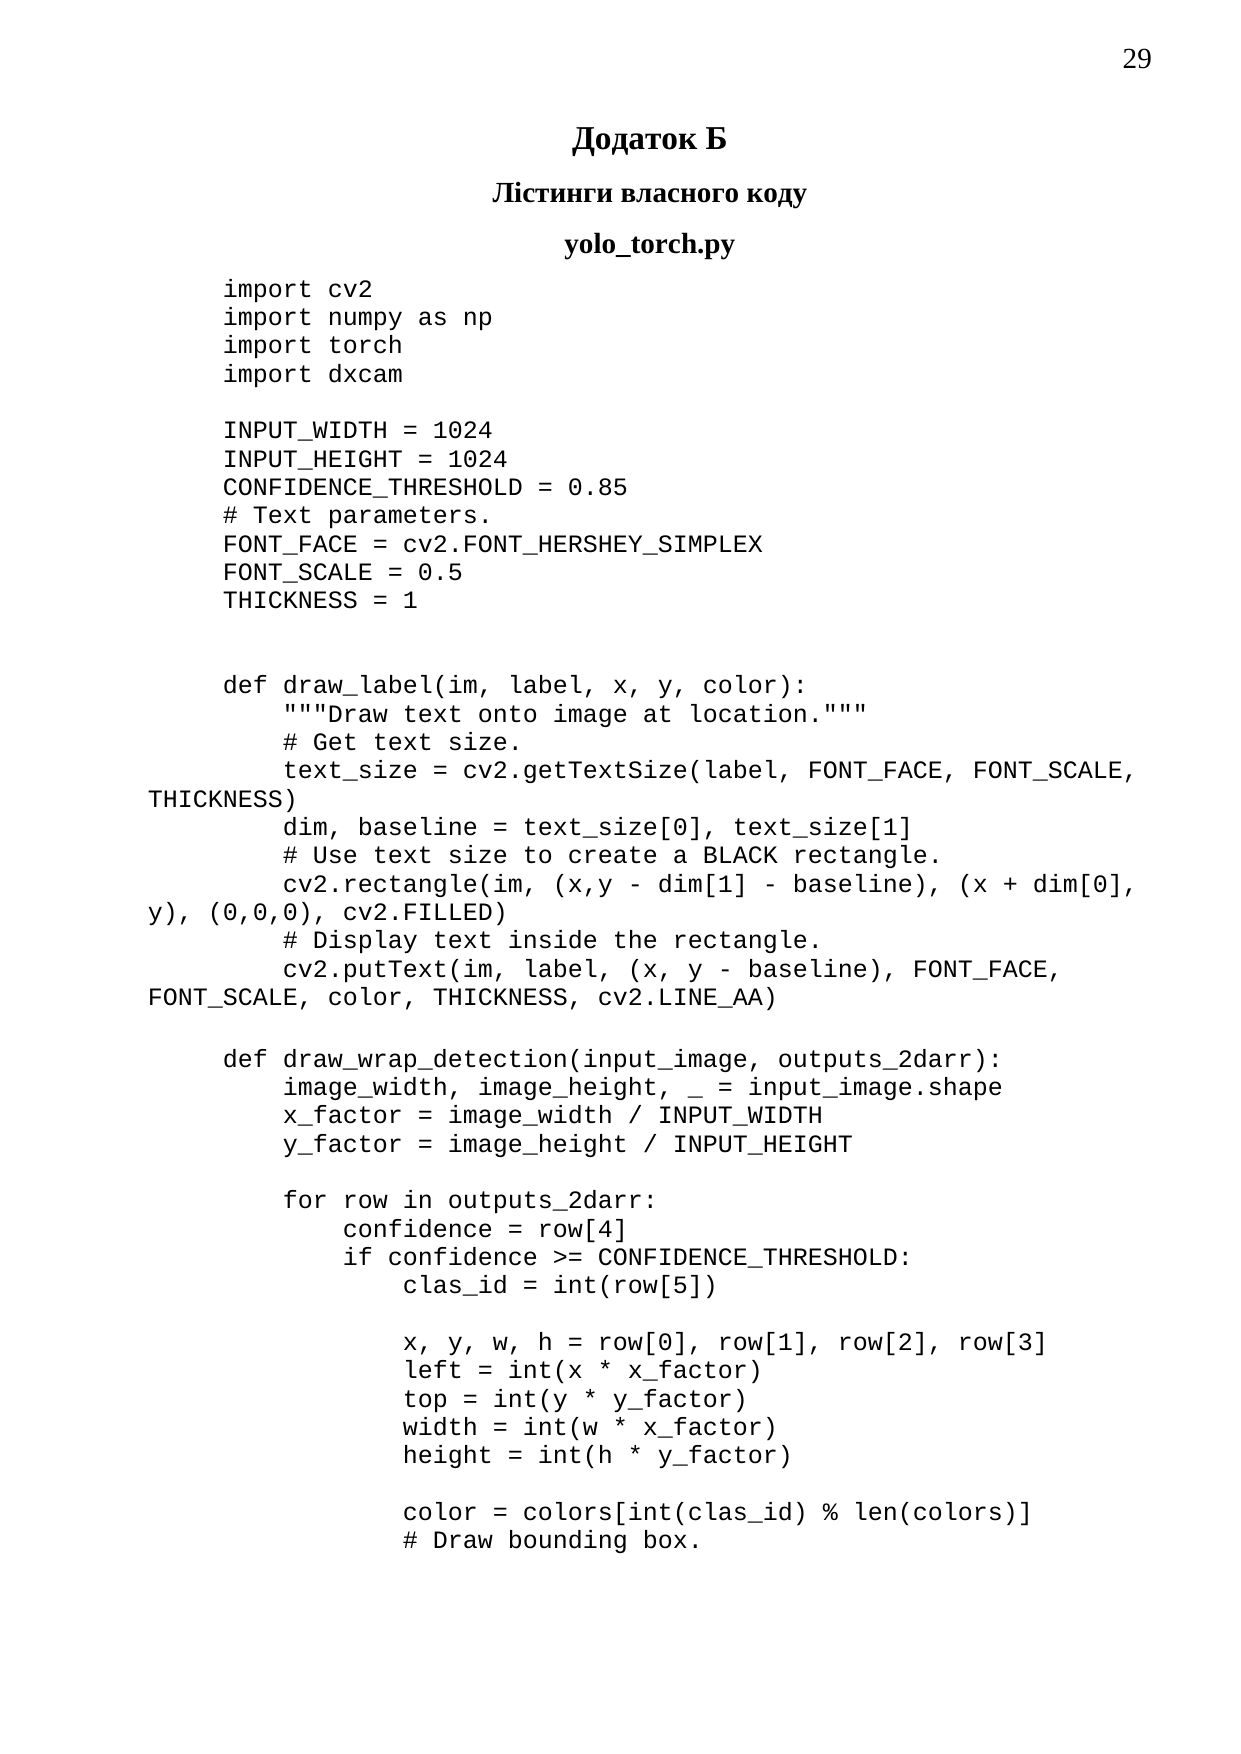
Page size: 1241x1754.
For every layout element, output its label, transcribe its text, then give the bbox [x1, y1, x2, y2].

text yolo_torch.py [148, 226, 1152, 259]
text if confidence >= CONFIDENCE_THRESHOLD: [148, 1245, 1152, 1273]
text for row in outputs_2darr: [148, 1188, 1152, 1216]
text def draw_wrap_detection(input_image, outputs_2darr): [148, 1046, 1152, 1075]
text # Draw bounding box. [148, 1528, 1152, 1556]
text Лістинги власного коду [148, 176, 1152, 209]
text FONT_FACE = cv2.FONT_HERSHEY_SIMPLEX [148, 531, 1152, 559]
text image_width, image_height, _ = input_image.shape [148, 1075, 1152, 1103]
text import dxcam [148, 361, 1152, 389]
text # Text parameters. [148, 503, 1152, 531]
text confidence = row[4] [148, 1216, 1152, 1245]
text """Draw text onto image at location.""" [148, 701, 1152, 729]
text FONT_SCALE = 0.5 [148, 559, 1152, 588]
text clas_id = int(row[5]) [148, 1273, 1152, 1301]
text cv2.rectangle(im, (x,y - dim[1] - baseline), (x + dim[0], y), (0,0,0), cv2.FILLED) [148, 871, 1152, 928]
text # Get text size. [148, 729, 1152, 758]
text color = colors[int(clas_id) % len(colors)] [148, 1500, 1152, 1528]
text INPUT_WIDTH = 1024 [148, 418, 1152, 446]
subtitle Додаток Б [148, 118, 1152, 156]
text INPUT_HEIGHT = 1024 [148, 446, 1152, 474]
text dim, baseline = text_size[0], text_size[1] [148, 814, 1152, 843]
text top = int(y * y_factor) [148, 1386, 1152, 1415]
text CONFIDENCE_THRESHOLD = 0.85 [148, 474, 1152, 503]
text cv2.putText(im, label, (x, y - baseline), FONT_FACE, FONT_SCALE, color, THICKNESS, cv2.LINE_AA) [148, 956, 1152, 1013]
text left = int(x * x_factor) [148, 1358, 1152, 1386]
text text_size = cv2.getTextSize(label, FONT_FACE, FONT_SCALE, THICKNESS) [148, 758, 1152, 814]
text width = int(w * x_factor) [148, 1415, 1152, 1443]
text import torch [148, 333, 1152, 361]
text import numpy as np [148, 304, 1152, 333]
text # Use text size to create a BLACK rectangle. [148, 843, 1152, 871]
text y_factor = image_height / INPUT_HEIGHT [148, 1131, 1152, 1160]
text import cv2 [148, 276, 1152, 304]
text THICKNESS = 1 [148, 588, 1152, 616]
text def draw_label(im, label, x, y, color): [148, 673, 1152, 701]
text x, y, w, h = row[0], row[1], row[2], row[3] [148, 1330, 1152, 1358]
text # Display text inside the rectangle. [148, 928, 1152, 956]
text x_factor = image_width / INPUT_WIDTH [148, 1103, 1152, 1131]
text height = int(h * y_factor) [148, 1443, 1152, 1471]
